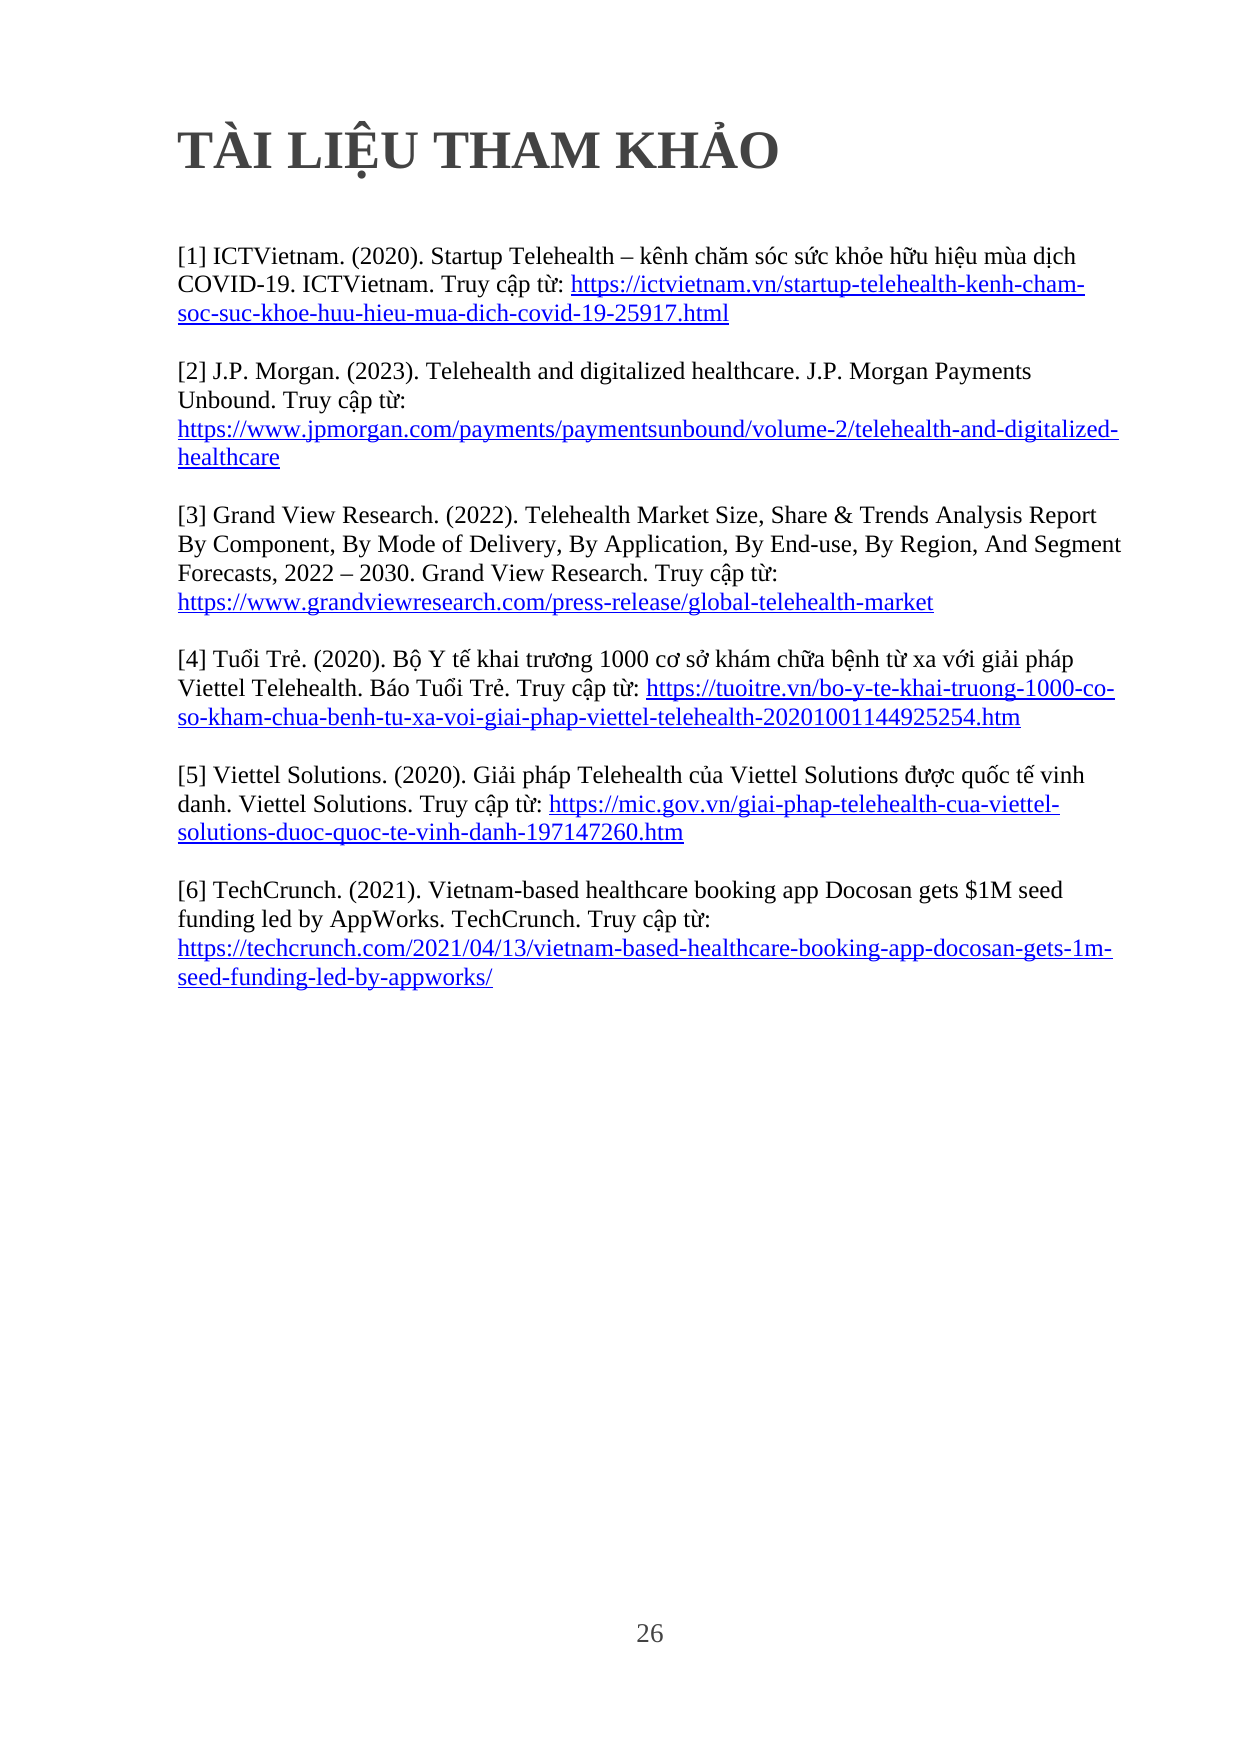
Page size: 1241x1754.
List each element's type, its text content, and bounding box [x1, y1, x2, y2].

subtitle TÀI LIỆU THAM KHẢO [177, 118, 1122, 180]
text [3] Grand View Research. (2022). Telehealth Market Size, Share & Trends Analysis Report By Component, By Mode of Delivery, By Application, By End-use, By Region, And Segment Forecasts, 2022 – 2030. Grand View Research. Truy cập từ: https://www.grandviewresearch.com/press-release/global-telehealth-market [177, 500, 1122, 615]
text [5] Viettel Solutions. (2020). Giải pháp Telehealth của Viettel Solutions được quốc tế vinh danh. Viettel Solutions. Truy cập từ: https://mic.gov.vn/giai-phap-telehealth-cua-viettel-solutions-duoc-quoc-te-vinh-danh-197147260.htm [177, 760, 1122, 846]
text [2] J.P. Morgan. (2023). Telehealth and digitalized healthcare. J.P. Morgan Payments Unbound. Truy cập từ: https://www.jpmorgan.com/payments/paymentsunbound/volume-2/telehealth-and-digitalized-healthcare [177, 356, 1122, 471]
text [4] Tuổi Trẻ. (2020). Bộ Y tế khai trương 1000 cơ sở khám chữa bệnh từ xa với giải pháp Viettel Telehealth. Báo Tuổi Trẻ. Truy cập từ: https://tuoitre.vn/bo-y-te-khai-truong-1000-co-so-kham-chua-benh-tu-xa-voi-giai-phap-viettel-telehealth-20201001144925254.htm [177, 644, 1122, 731]
text [6] TechCrunch. (2021). Vietnam-based healthcare booking app Docosan gets $1M seed funding led by AppWorks. TechCrunch. Truy cập từ: https://techcrunch.com/2021/04/13/vietnam-based-healthcare-booking-app-docosan-gets-1m-seed-funding-led-by-appworks/ [177, 875, 1122, 990]
text [1] ICTVietnam. (2020). Startup Telehealth – kênh chăm sóc sức khỏe hữu hiệu mùa dịch COVID-19. ICTVietnam. Truy cập từ: https://ictvietnam.vn/startup-telehealth-kenh-cham-soc-suc-khoe-huu-hieu-mua-dich-covid-19-25917.html [177, 241, 1122, 327]
